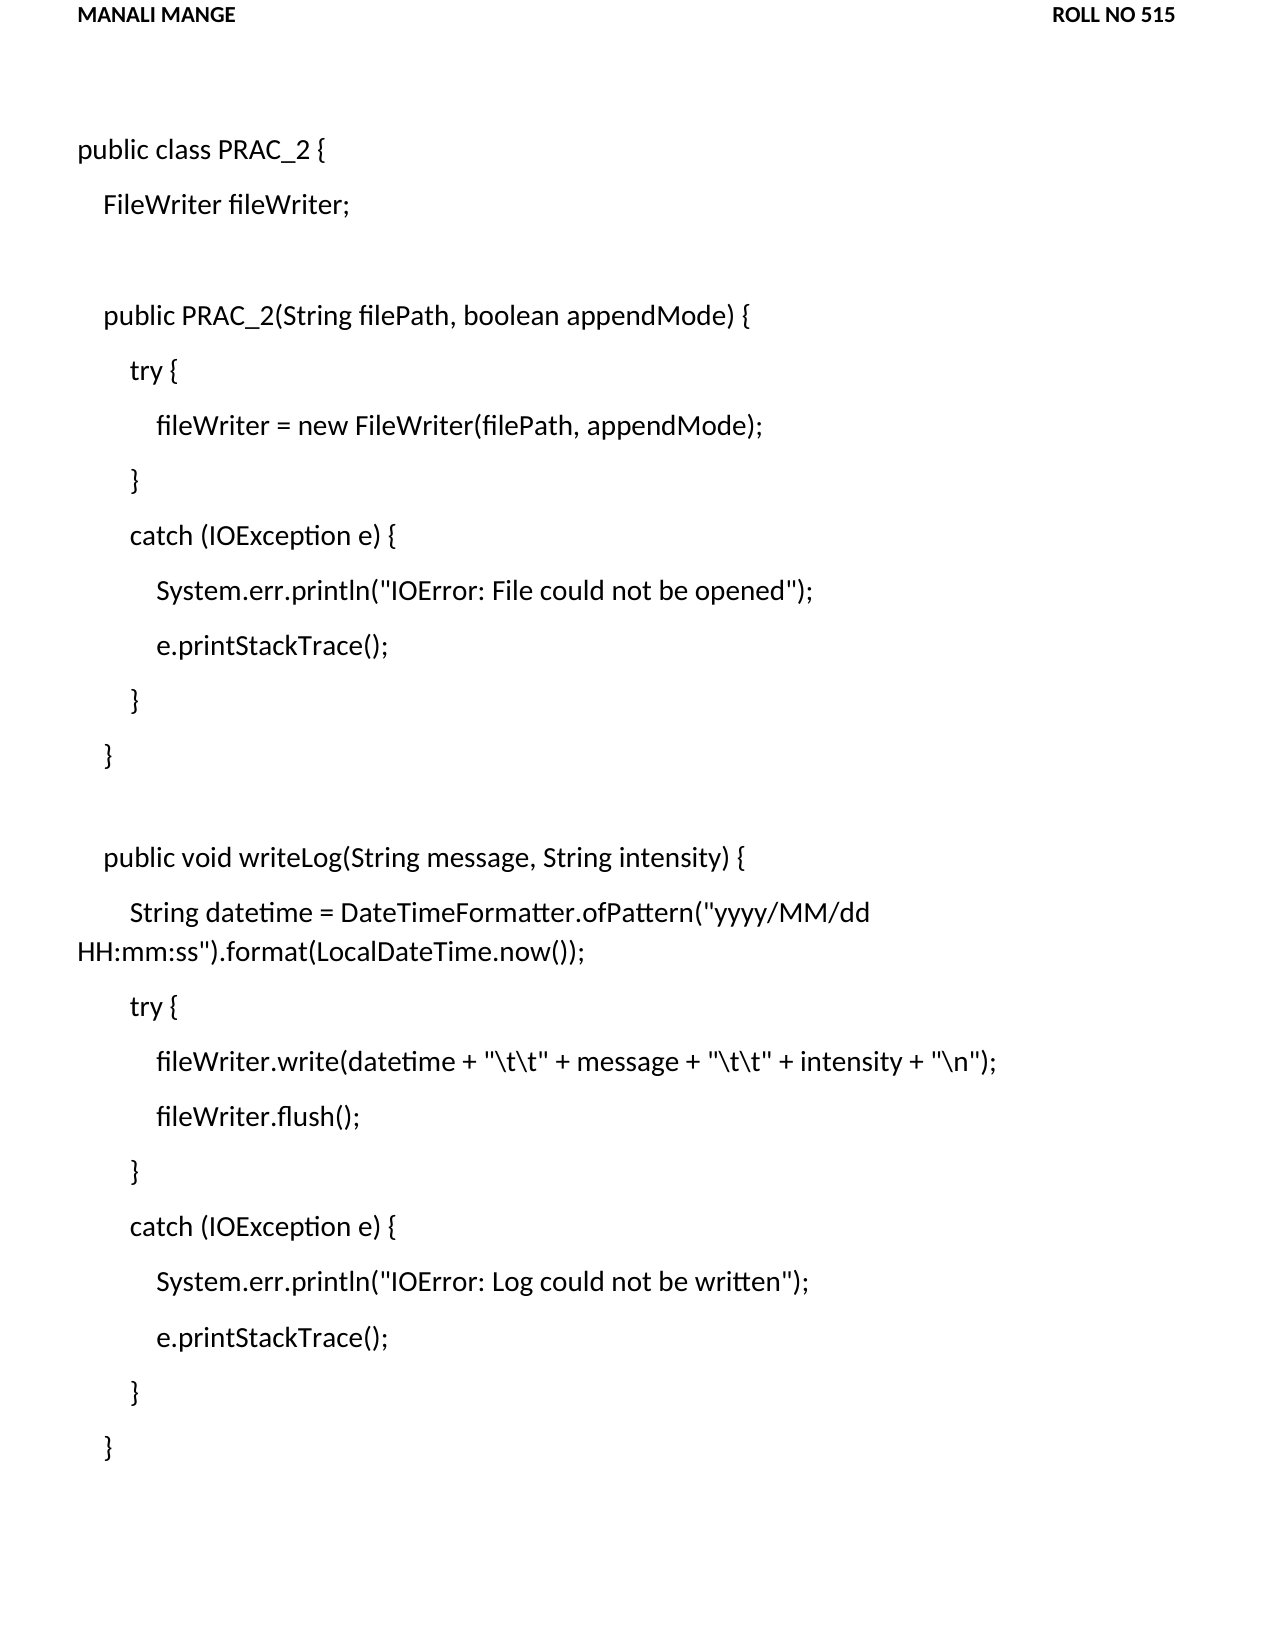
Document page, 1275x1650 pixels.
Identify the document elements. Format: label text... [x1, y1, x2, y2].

text fileWriter.flush(); [77, 1098, 1194, 1134]
text try { [77, 988, 1194, 1024]
text public class PRAC_2 { [77, 131, 1194, 167]
text fileWriter = new FileWriter(filePath, appendMode); [77, 407, 1194, 442]
text public void writeLog(String message, String intensity) { [77, 839, 1194, 875]
text public PRAC_2(String filePath, boolean appendMode) { [77, 297, 1194, 332]
text System.err.println("IOError: File could not be opened"); [77, 572, 1194, 608]
text } [77, 1429, 1194, 1464]
text e.printStackTrace(); [77, 627, 1194, 663]
text } [77, 462, 1194, 497]
text try { [77, 352, 1194, 387]
text catch (IOException e) { [77, 517, 1194, 553]
text } [77, 1153, 1194, 1189]
text String datetime = DateTimeFormatter.ofPattern("yyyy/MM/dd HH:mm:ss").format(LocalDateTime.now()); [77, 894, 1194, 968]
text } [77, 1374, 1194, 1409]
text } [77, 737, 1194, 773]
text FileWriter fileWriter; [77, 186, 1194, 222]
text fileWriter.write(datetime + "\t\t" + message + "\t\t" + intensity + "\n"); [77, 1043, 1194, 1079]
text System.err.println("IOError: Log could not be written"); [77, 1263, 1194, 1299]
text e.printStackTrace(); [77, 1319, 1194, 1354]
text catch (IOException e) { [77, 1208, 1194, 1244]
text } [77, 682, 1194, 718]
